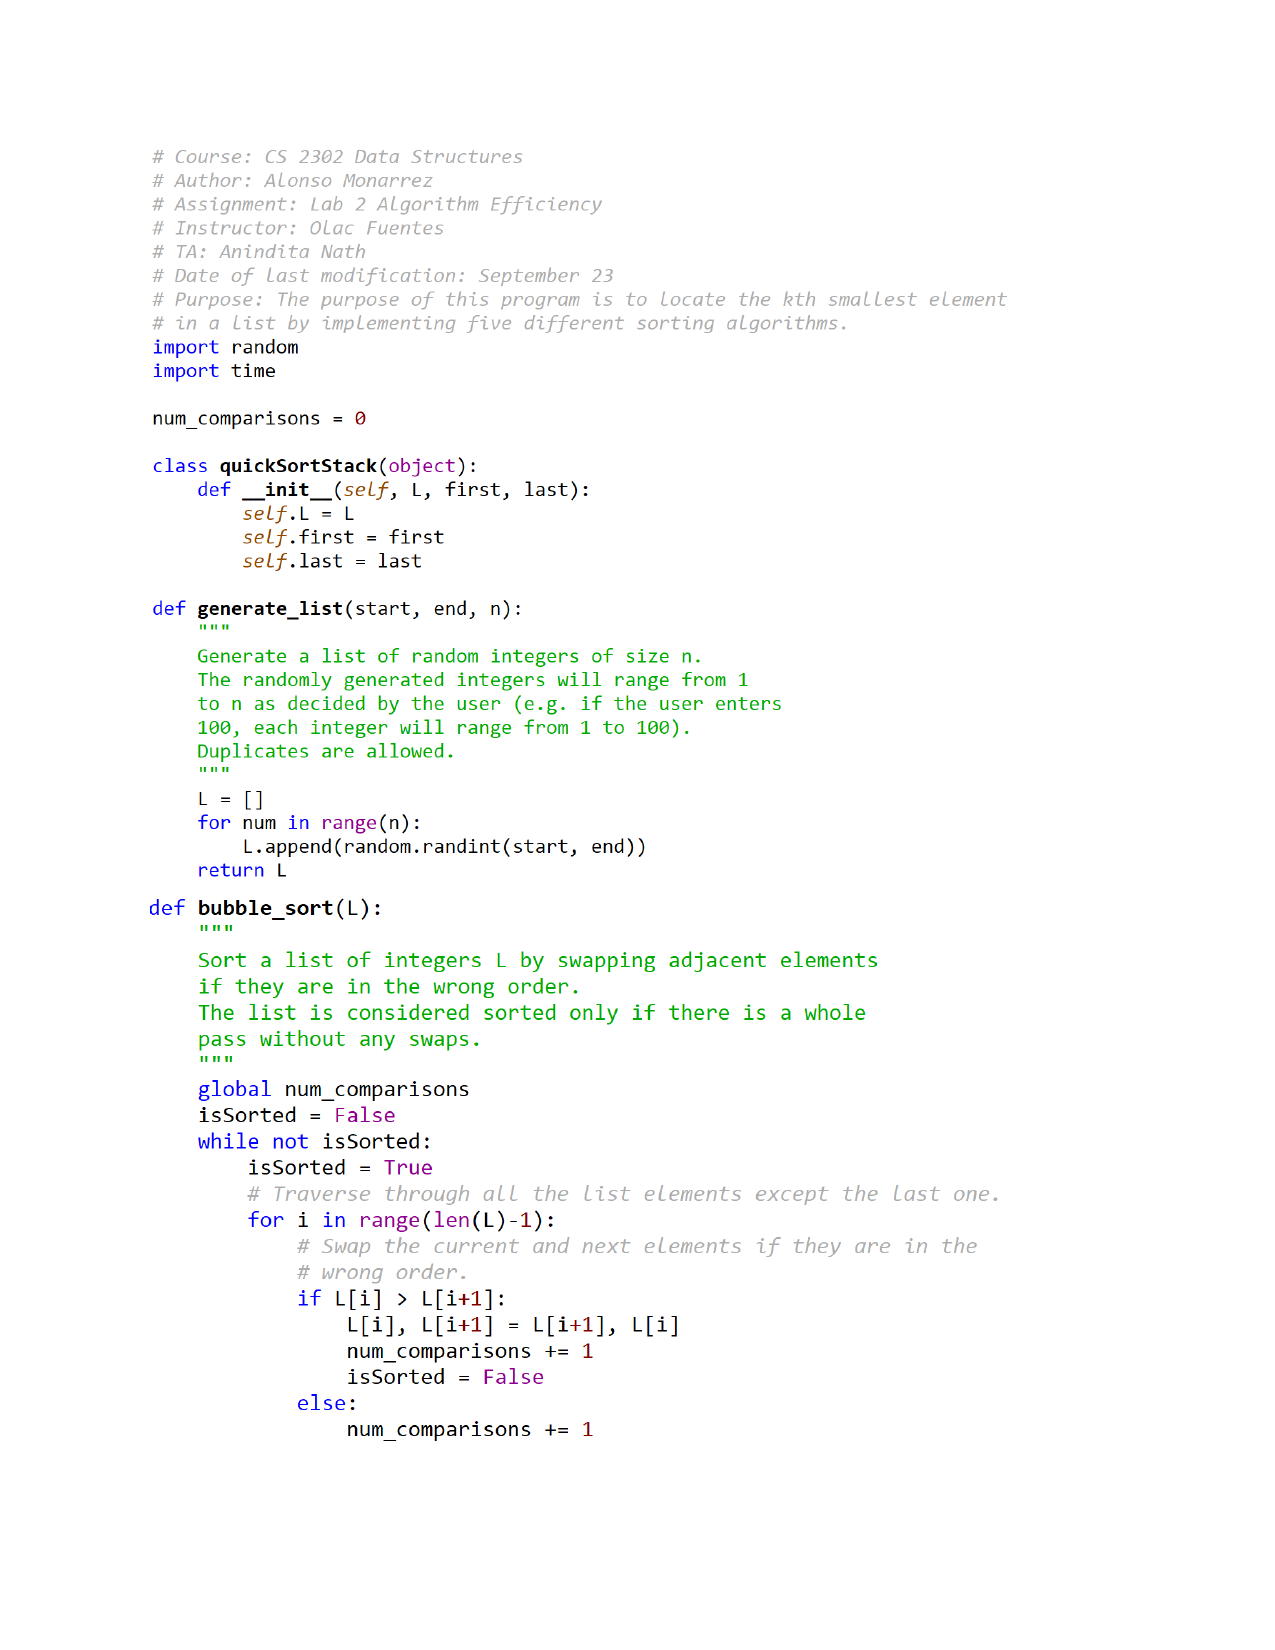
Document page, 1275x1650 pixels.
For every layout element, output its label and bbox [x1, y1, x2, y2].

picture [150, 150, 1125, 1458]
